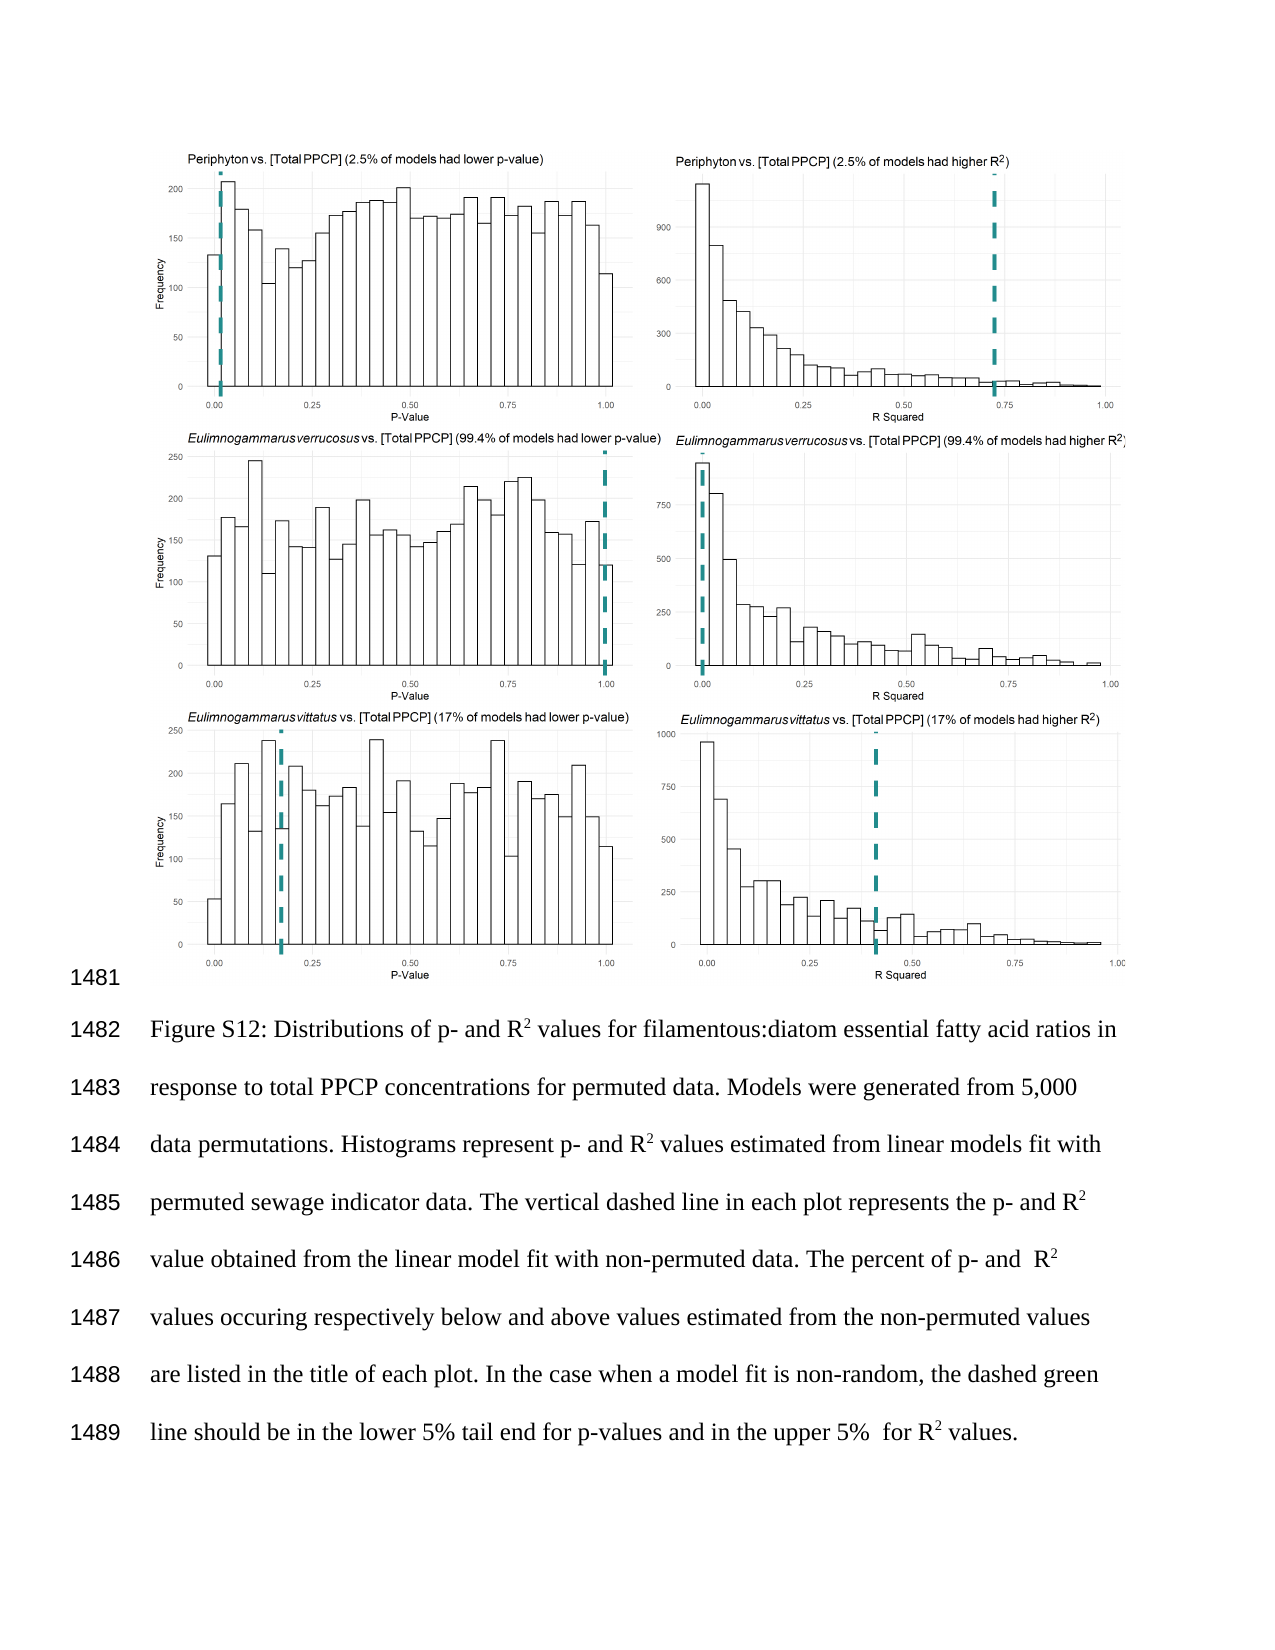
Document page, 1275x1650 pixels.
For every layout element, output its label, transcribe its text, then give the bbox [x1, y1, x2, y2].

picture [150, 150, 1125, 986]
text Figure S12: Distributions of p- and R2 values for filamentous:diatom essential fatty acid ratios in response to total PPCP concentrations for permuted data. Models were generated from 5,000 data permutations. Histograms represent p- and R2 values estimated from linear models fit with permuted sewage indicator data. The vertical dashed line in each plot represents the p- and R2 value obtained from the linear model fit with non-permuted data. The percent of p- and R2 values occuring respectively below and above values estimated from the non-permuted values are listed in the title of each plot. In the case when a model fit is non-random, the dashed green line should be in the lower 5% tail end for p-values and in the upper 5% for R2 values. [150, 1014, 1125, 1446]
